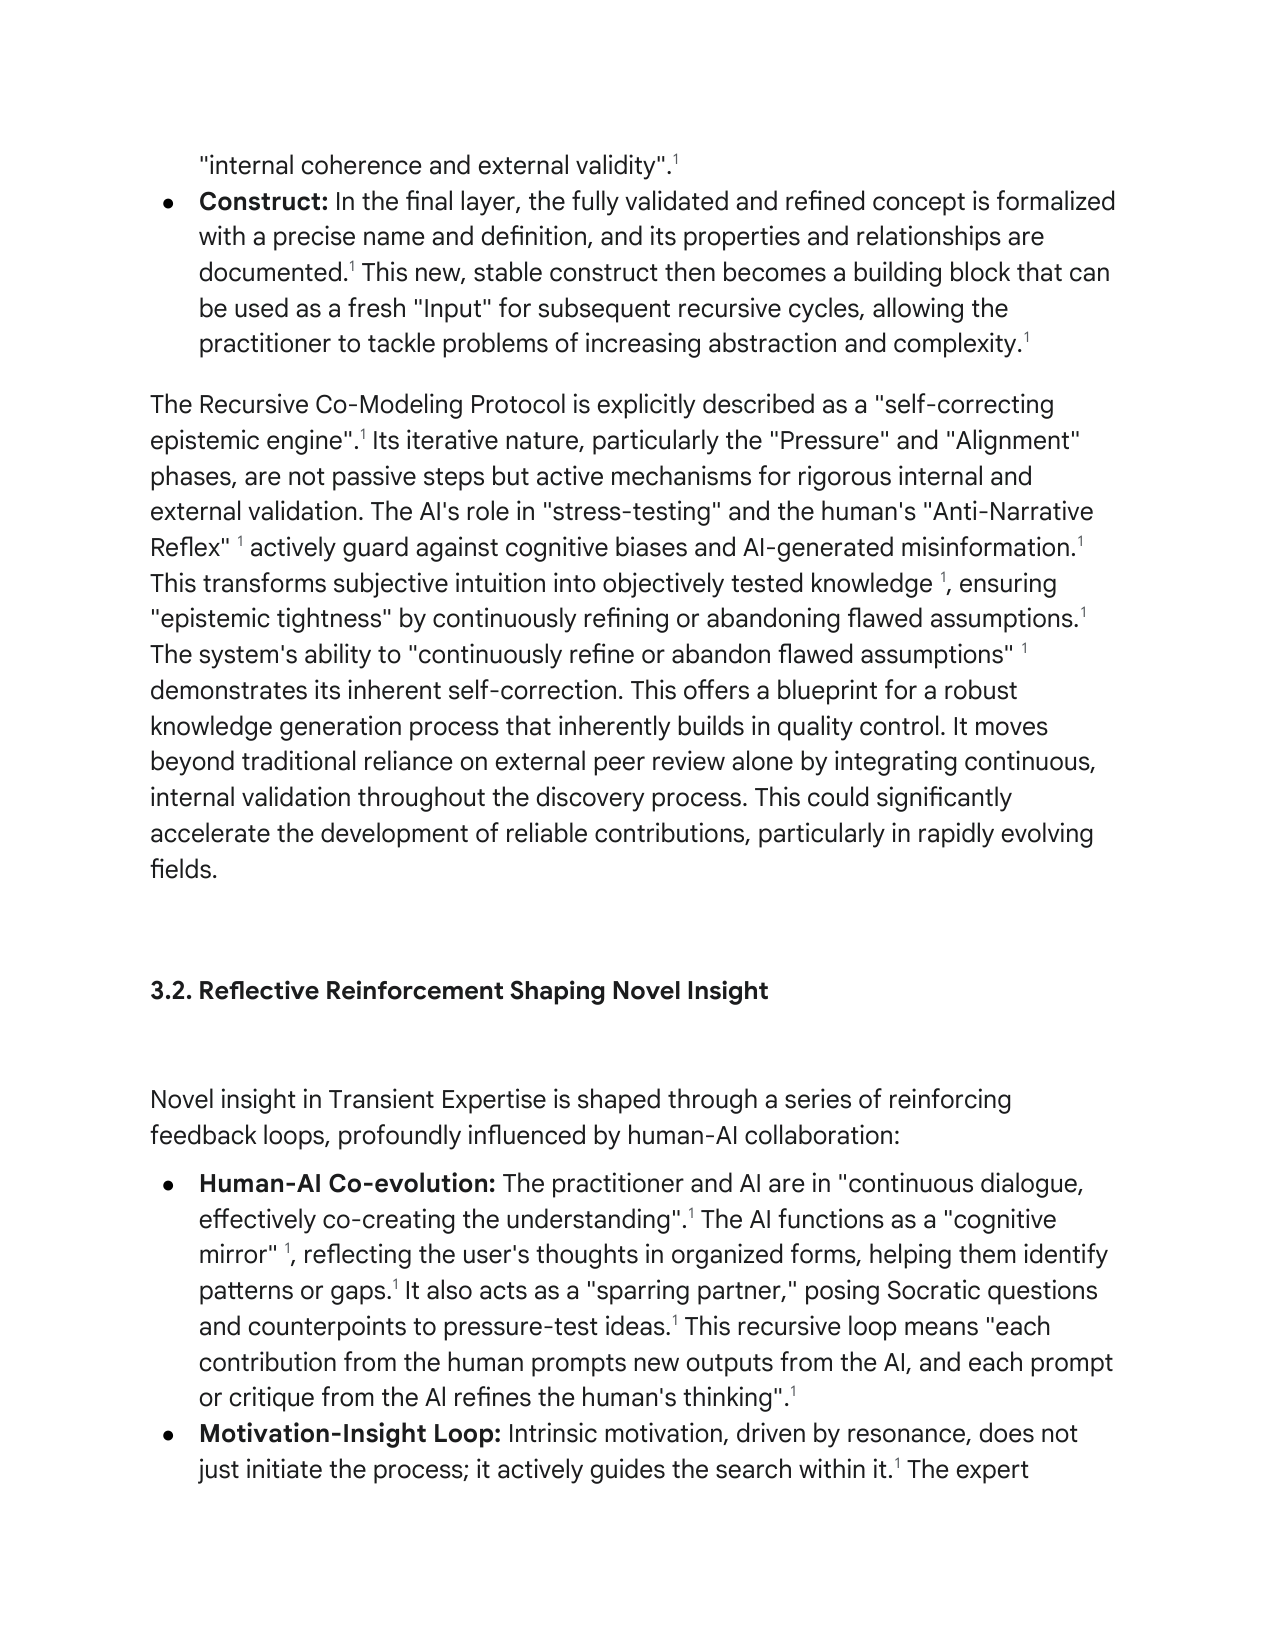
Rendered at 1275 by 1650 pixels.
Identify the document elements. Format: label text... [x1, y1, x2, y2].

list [161, 150, 1125, 181]
list Human-AI Co-evolution: The practitioner and AI are in "continuous dialogue, effectively co-creating the understanding".1 The AI functions as a "cognitive mirror" 1, reflecting the user's thoughts in organized forms, helping them identify patterns or gaps.1 It also acts as a "sparring partner," posing Socratic questions and counterpoints to pressure-test ideas.1 This recursive loop means "each contribution from the human prompts new outputs from the AI, and each prompt or critique from the Al refines the human's thinking".1 [161, 1168, 1125, 1414]
text The Recursive Co-Modeling Protocol is explicitly described as a "self-correcting epistemic engine".1 Its iterative nature, particularly the "Pressure" and "Alignment" phases, are not passive steps but active mechanisms for rigorous internal and external validation. The AI's role in "stress-testing" and the human's "Anti-Narrative Reflex" 1 actively guard against cognitive biases and AI-generated misinformation.1 This transforms subjective intuition into objectively tested knowledge 1, ensuring "epistemic tightness" by continuously refining or abandoning flawed assumptions.1 The system's ability to "continuously refine or abandon flawed assumptions" 1 demonstrates its inherent self-correction. This offers a blueprint for a robust knowledge generation process that inherently builds in quality control. It moves beyond traditional reliance on external peer review alone by integrating continuous, internal validation throughout the discovery process. This could significantly accelerate the development of reliable contributions, particularly in rapidly evolving fields. [150, 389, 1125, 885]
text Novel insight in Transient Expertise is shaped through a series of reinforcing feedback loops, profoundly influenced by human-AI collaboration: [150, 1084, 1125, 1151]
subtitle 3.2. Reflective Reinforcement Shaping Novel Insight [150, 975, 1125, 1007]
list Construct: In the final layer, the fully validated and refined concept is formalized with a precise name and definition, and its properties and relationships are documented.1 This new, stable construct then becomes a building block that can be used as a fresh "Input" for subsequent recursive cycles, allowing the practitioner to tackle problems of increasing abstraction and complexity.1 [161, 186, 1125, 360]
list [161, 1418, 1125, 1485]
